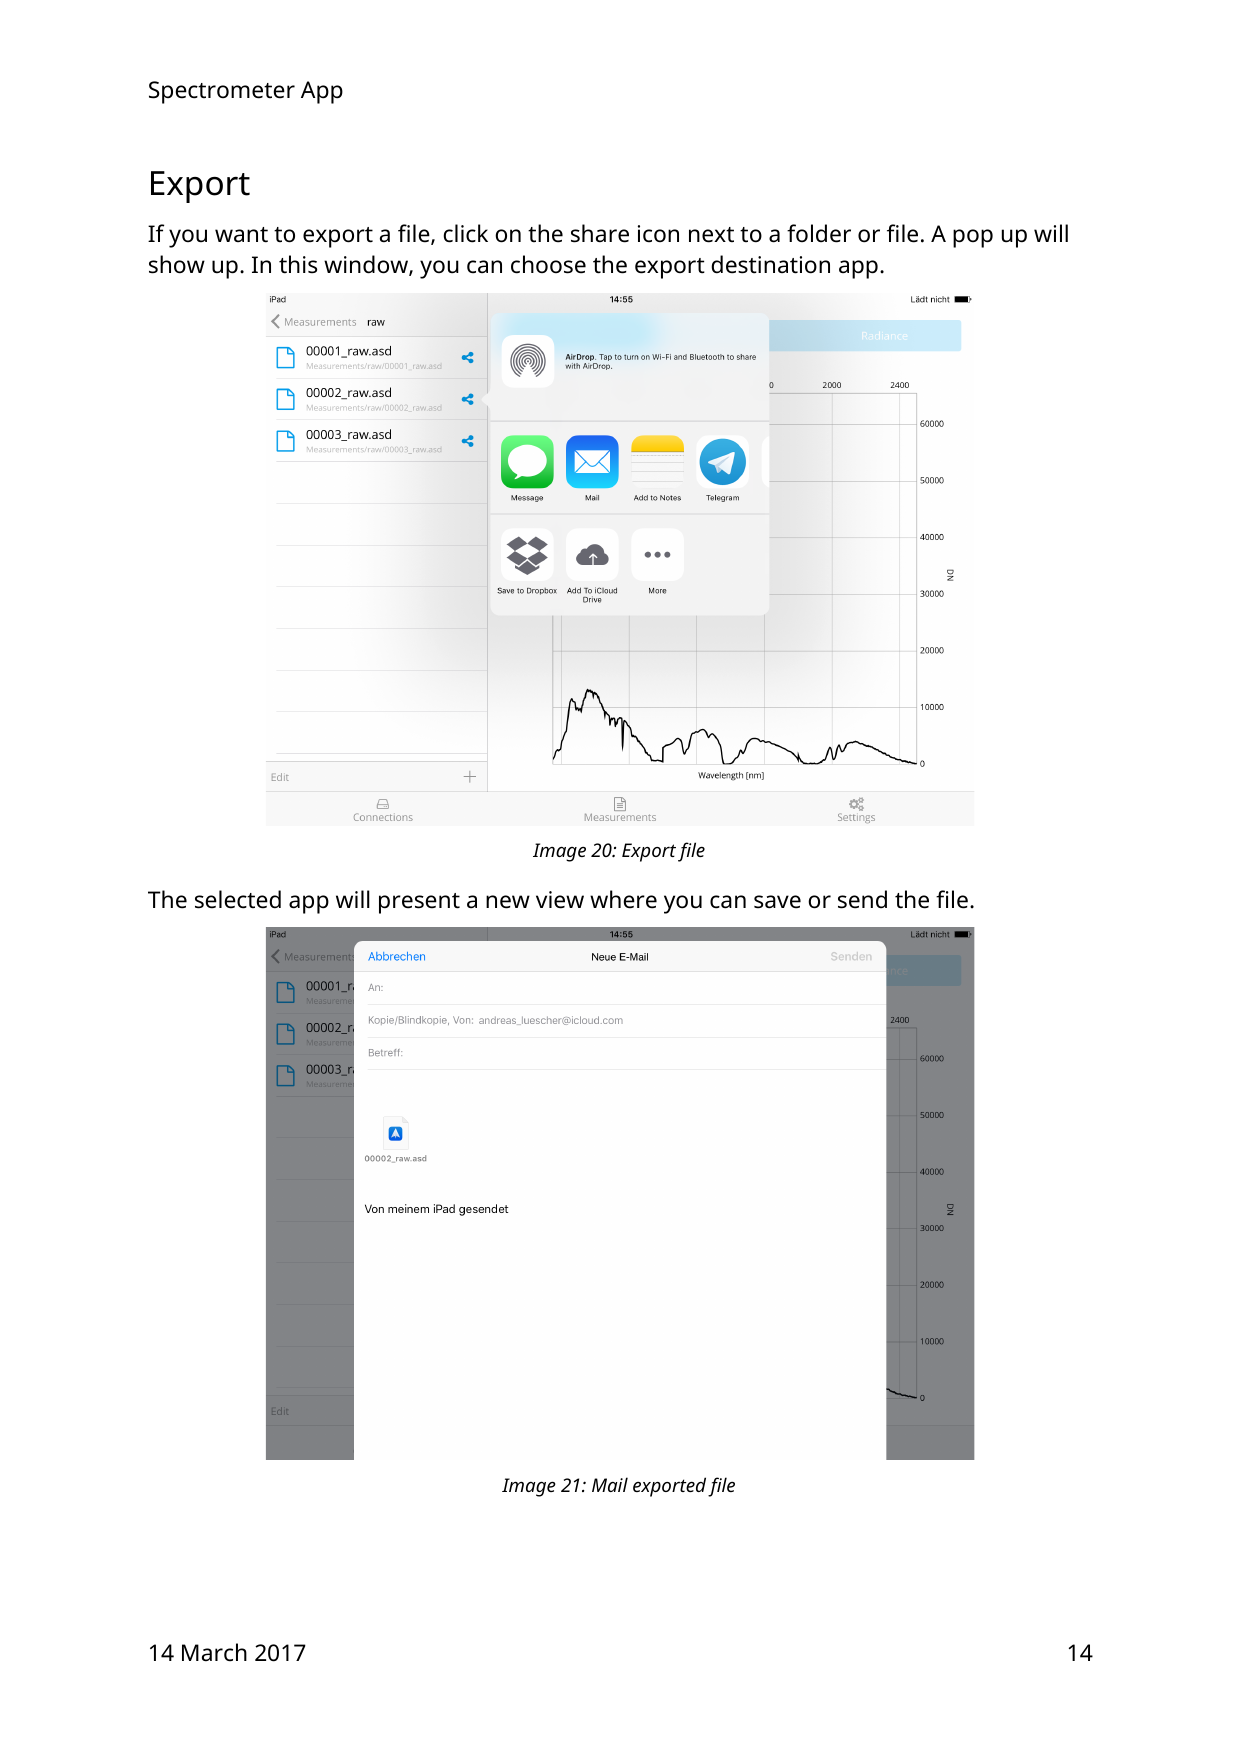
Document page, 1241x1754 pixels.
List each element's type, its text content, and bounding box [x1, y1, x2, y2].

picture [265, 293, 975, 826]
text Image 20: Export file [148, 838, 1093, 863]
picture [265, 927, 975, 1460]
text If you want to export a file, click on the share icon next to a folder or file. A pop up will show up. In this window, you can choose the export destination app. [148, 218, 1093, 281]
subtitle Export [148, 160, 1093, 206]
text The selected app will present a new view where you can save or send the file. [148, 884, 1093, 915]
text Image 21: Mail exported file [148, 1472, 1093, 1498]
